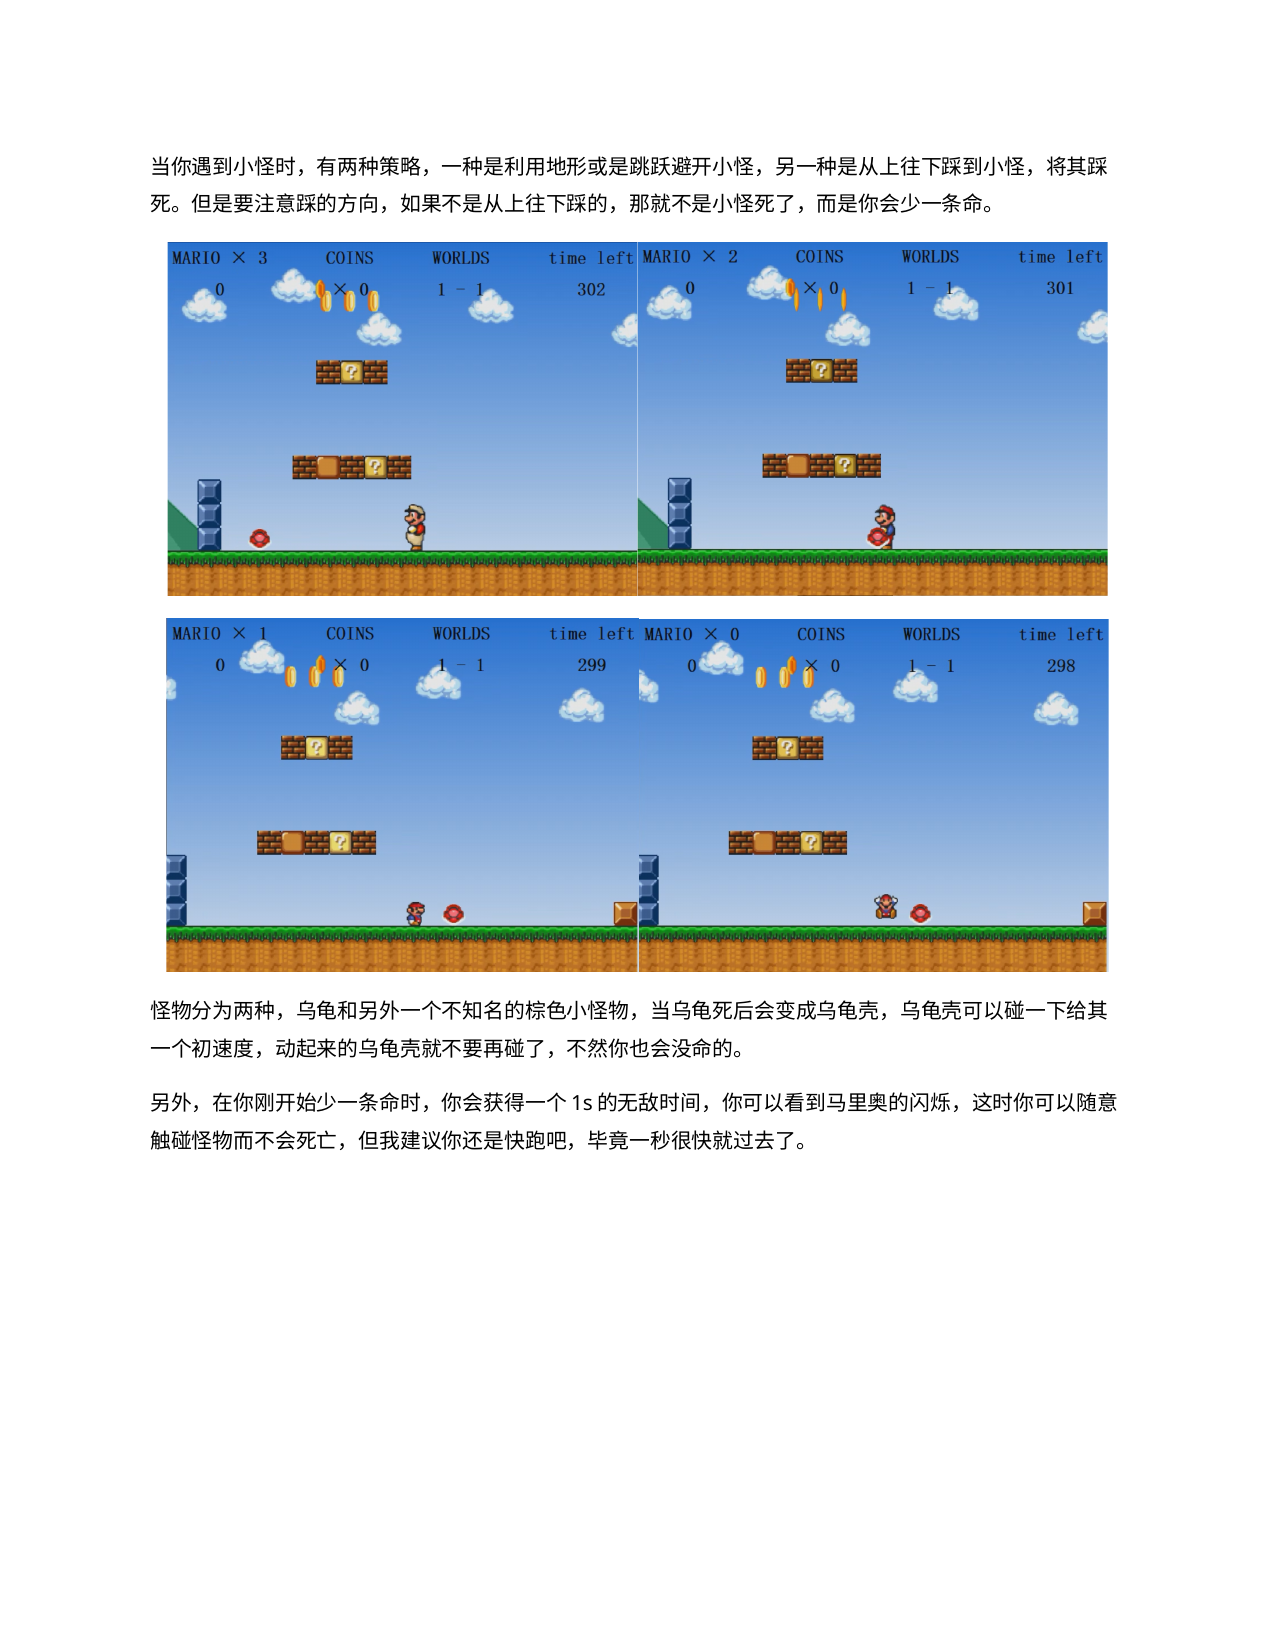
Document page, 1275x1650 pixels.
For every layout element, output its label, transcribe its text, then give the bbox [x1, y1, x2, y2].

picture [167, 242, 1108, 596]
text 当你遇到小怪时，有两种策略，一种是利用地形或是跳跃避开小怪，另一种是从上往下踩到小怪，将其踩死。但是要注意踩的方向，如果不是从上往下踩的，那就不是小怪死了，而是你会少一条命。 [150, 150, 1125, 218]
picture [166, 618, 1109, 972]
text 怪物分为两种，乌龟和另外一个不知名的棕色小怪物，当乌龟死后会变成乌龟壳，乌龟壳可以碰一下给其一个初速度，动起来的乌龟壳就不要再碰了，不然你也会没命的。 [150, 994, 1125, 1062]
text 另外，在你刚开始少一条命时，你会获得一个1s的无敌时间，你可以看到马里奥的闪烁，这时你可以随意触碰怪物而不会死亡，但我建议你还是快跑吧，毕竟一秒很快就过去了。 [150, 1087, 1125, 1155]
